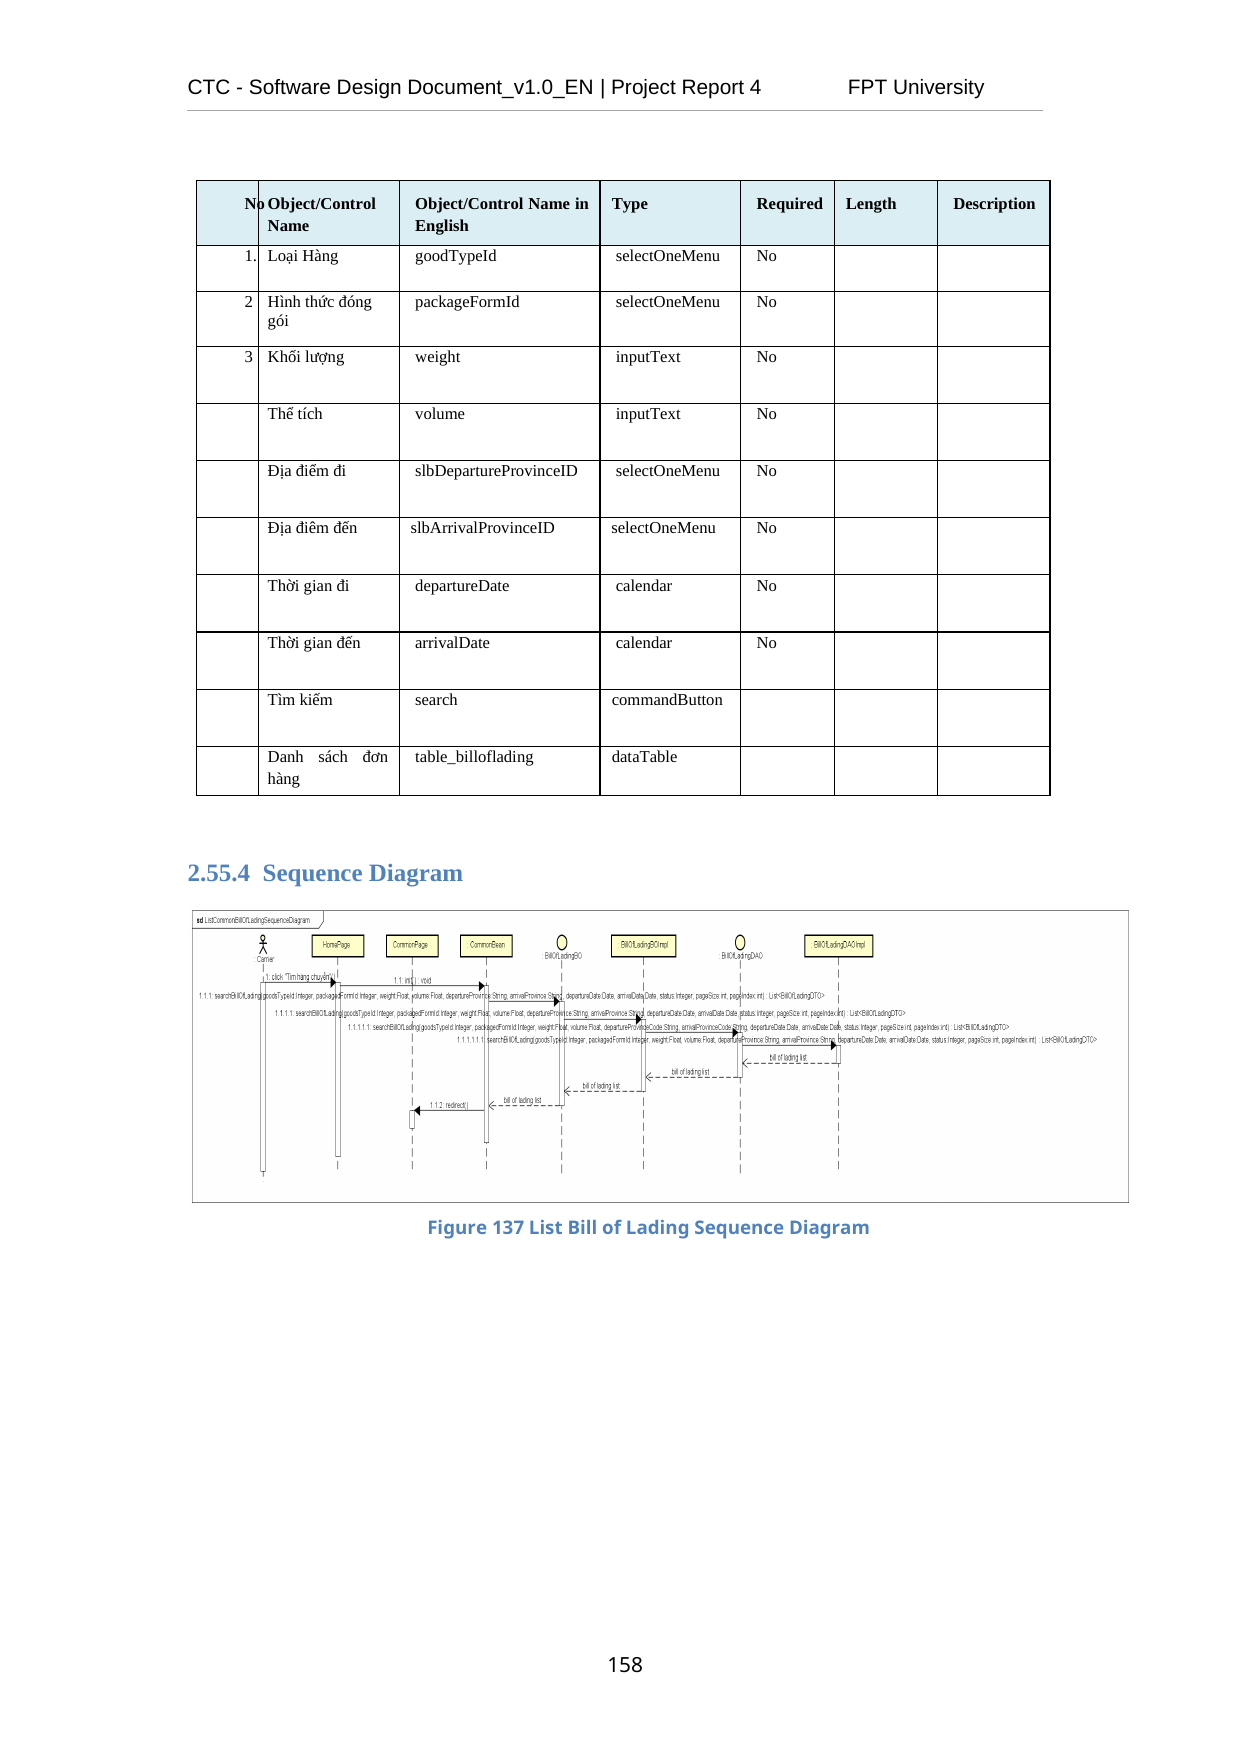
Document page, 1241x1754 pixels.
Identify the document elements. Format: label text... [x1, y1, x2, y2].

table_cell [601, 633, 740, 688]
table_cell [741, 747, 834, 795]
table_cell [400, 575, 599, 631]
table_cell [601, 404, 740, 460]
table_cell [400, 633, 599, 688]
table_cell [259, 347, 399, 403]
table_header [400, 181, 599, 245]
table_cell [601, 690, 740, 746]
picture [187, 903, 1133, 1209]
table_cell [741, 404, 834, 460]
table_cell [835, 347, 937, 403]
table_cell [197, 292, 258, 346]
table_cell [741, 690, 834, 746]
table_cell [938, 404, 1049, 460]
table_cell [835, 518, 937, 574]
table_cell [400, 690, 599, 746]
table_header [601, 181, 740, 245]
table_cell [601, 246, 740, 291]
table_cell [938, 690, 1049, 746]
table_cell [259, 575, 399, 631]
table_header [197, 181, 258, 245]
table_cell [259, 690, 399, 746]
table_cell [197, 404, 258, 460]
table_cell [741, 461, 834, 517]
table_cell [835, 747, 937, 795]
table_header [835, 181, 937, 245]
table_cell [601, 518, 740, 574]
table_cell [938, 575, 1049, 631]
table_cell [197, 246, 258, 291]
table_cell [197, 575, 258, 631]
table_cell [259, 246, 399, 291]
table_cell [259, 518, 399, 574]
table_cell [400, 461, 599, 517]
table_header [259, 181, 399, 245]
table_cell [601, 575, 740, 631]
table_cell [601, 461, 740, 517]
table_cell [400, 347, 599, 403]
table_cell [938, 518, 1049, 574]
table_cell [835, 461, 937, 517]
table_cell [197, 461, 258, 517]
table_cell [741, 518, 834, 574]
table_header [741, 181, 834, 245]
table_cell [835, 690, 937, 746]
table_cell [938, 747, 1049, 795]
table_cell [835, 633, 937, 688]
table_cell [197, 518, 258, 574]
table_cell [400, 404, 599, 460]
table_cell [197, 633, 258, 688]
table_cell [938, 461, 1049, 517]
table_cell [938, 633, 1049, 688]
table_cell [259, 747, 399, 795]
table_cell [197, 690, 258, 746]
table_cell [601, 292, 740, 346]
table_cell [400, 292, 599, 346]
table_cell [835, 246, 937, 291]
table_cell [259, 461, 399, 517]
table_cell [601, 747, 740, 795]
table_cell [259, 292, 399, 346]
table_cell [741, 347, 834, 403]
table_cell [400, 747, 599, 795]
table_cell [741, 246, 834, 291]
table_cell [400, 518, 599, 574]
text Figure 137 List Bill of Lading Sequence Diagram [244, 1214, 1053, 1240]
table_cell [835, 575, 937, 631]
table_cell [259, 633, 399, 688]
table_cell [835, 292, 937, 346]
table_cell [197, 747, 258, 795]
subtitle Sequence Diagram [187, 858, 1053, 887]
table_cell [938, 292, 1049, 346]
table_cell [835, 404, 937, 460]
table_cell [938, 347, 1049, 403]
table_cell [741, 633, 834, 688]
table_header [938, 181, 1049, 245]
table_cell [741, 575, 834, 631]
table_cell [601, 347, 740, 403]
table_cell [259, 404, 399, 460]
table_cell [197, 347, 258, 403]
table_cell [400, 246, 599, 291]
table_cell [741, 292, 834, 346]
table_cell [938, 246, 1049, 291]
